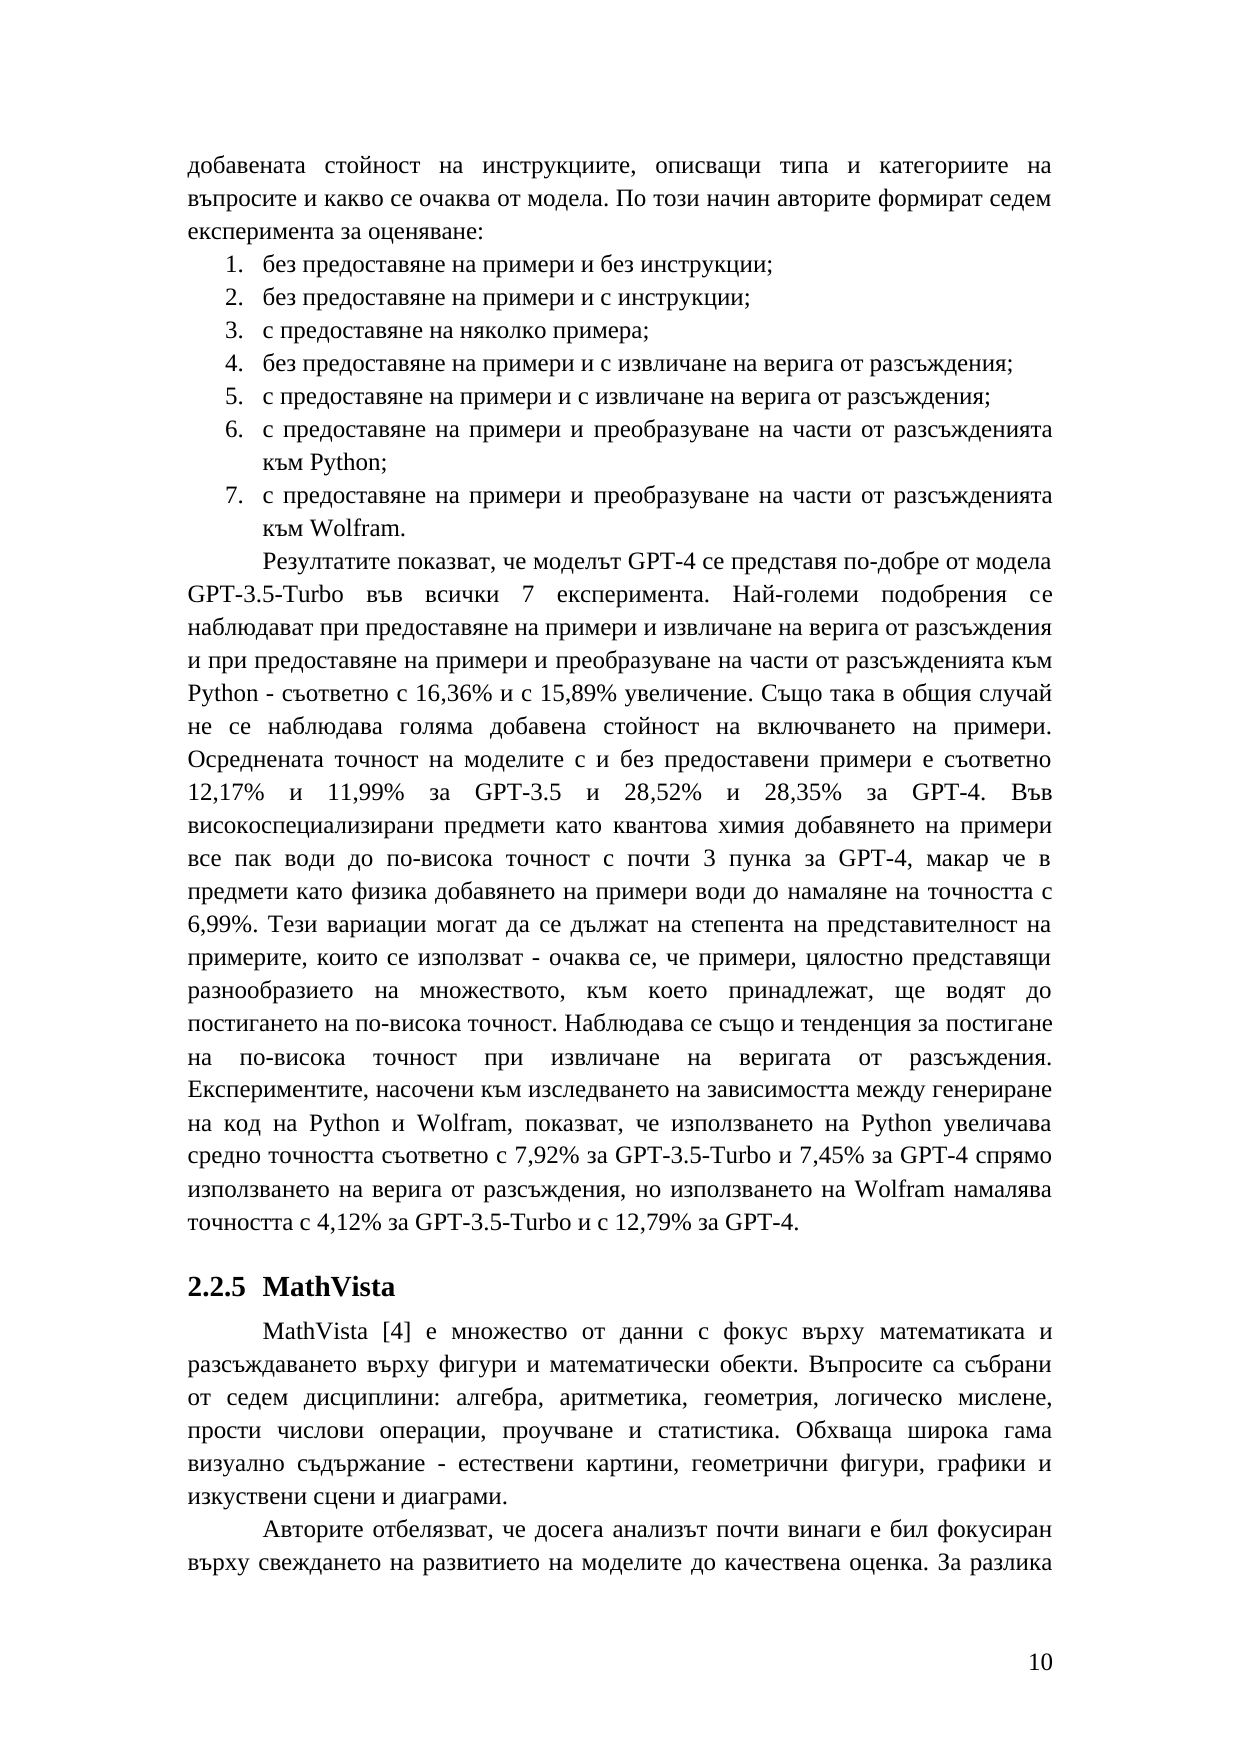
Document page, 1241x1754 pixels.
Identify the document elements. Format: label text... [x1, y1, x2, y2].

list с предоставяне на няколко примера; [225, 315, 1053, 344]
list без предоставяне на примери и с инструкции; [225, 282, 1053, 311]
list с предоставяне на примери и преобразуване на части от разсъжденията към Wolfram. [225, 480, 1053, 542]
list без предоставяне на примери и с извличане на верига от разсъждения; [225, 348, 1053, 377]
list с предоставяне на примери и с извличане на верига от разсъждения; [225, 381, 1053, 410]
text MathVista [4] e множество от данни с фокус върху математиката и разсъждаването върху фигури и математически обекти. Въпросите са събрани от седем дисциплини: алгебра, аритметика, геометрия, логическо мислене, прости числови операции, проучване и статистика. Обхваща широка гама визуално съдържание - естествени картини, геометрични фигури, графики и изкуствени сцени и диаграми. [187, 1316, 1053, 1509]
text Резултатите показват, че моделът GPT-4 се представя по-добре от модела GPT-3.5-Turbo във всички 7 експеримента. Най-големи подобрения се наблюдават при предоставяне на примери и извличане на верига от разсъждения и при предоставяне на примери и преобразуване на части от разсъжденията към Python - съответно с 16,36% и с 15,89% увеличение. Също така в общия случай не се наблюдава голяма добавена стойност на включването на примери. Осреднената точност на моделите с и без предоставени примери е съответно 12,17% и 11,99% за GPT-3.5 и 28,52% и 28,35% за GPT-4. Във високоспециализирани предмети като квантова химия добавянето на примери все пак води до по-висока точност с почти 3 пунка за GPT-4, макар че в предмети като физика добавянето на примери води до намаляне на точността с 6,99%. Тези вариации могат да се дължат на степента на представителност на примерите, които се използват - очаква се, че примери, цялостно представящи разнообразието на множеството, към което принадлежат, ще водят до постигането на по-висока точност. Наблюдава се също и тенденция за постигане на по-висока точност при извличане на веригата от разсъждения. Експериментите, насочени към изследването на зависимостта между генериране на код на Python и Wolfram, показват, че използването на Python увеличава средно точността съответно с 7,92% за GPT-3.5-Turbo и 7,45% за GPT-4 спрямо използването на верига от разсъждения, но използването на Wolfram намалява точността с 4,12% за GPT-3.5-Turbo и с 12,79% за GPT-4. [187, 546, 1053, 1235]
list без предоставяне на примери и без инструкции; [225, 249, 1053, 278]
subtitle MathVista [187, 1269, 1053, 1302]
list с предоставяне на примери и преобразуване на части от разсъжденията към Python; [225, 414, 1053, 476]
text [187, 1514, 1053, 1576]
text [187, 150, 1053, 245]
